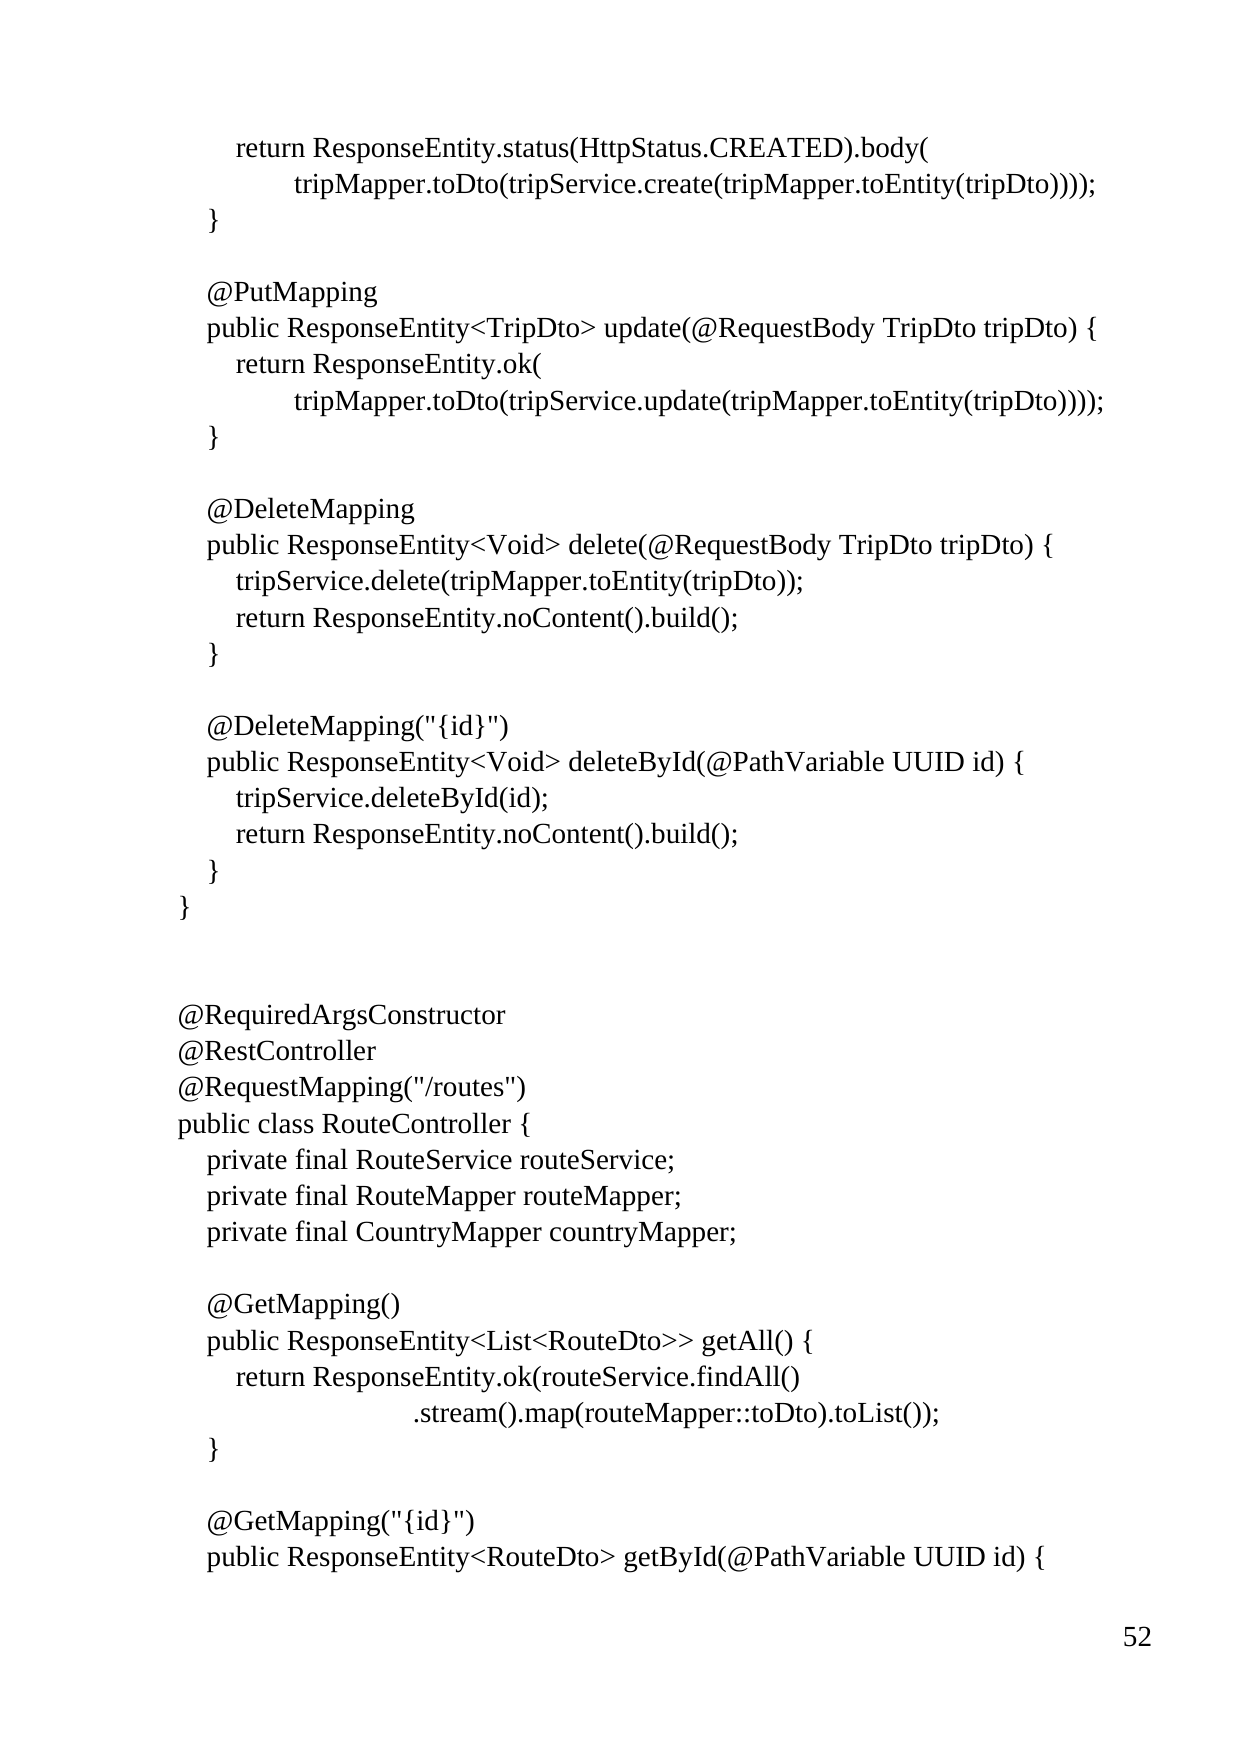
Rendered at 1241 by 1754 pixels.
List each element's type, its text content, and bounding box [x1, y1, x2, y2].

text public ResponseEntity<RouteDto> getById(@PathVariable UUID id) { [177, 1539, 1152, 1573]
text tripService.deleteById(id); [177, 780, 1152, 814]
text @RequiredArgsConstructor [177, 997, 1152, 1031]
text public ResponseEntity<Void> deleteById(@PathVariable UUID id) { [177, 744, 1152, 778]
text @DeleteMapping [177, 491, 1152, 525]
text @DeleteMapping("{id}") [177, 708, 1152, 742]
text return ResponseEntity.noContent().build(); [177, 817, 1152, 850]
text } [177, 202, 1152, 236]
text return ResponseEntity.ok( [177, 347, 1152, 380]
text } [177, 636, 1152, 669]
text @RequestMapping("/routes") [177, 1069, 1152, 1103]
text private final CountryMapper countryMapper; [177, 1214, 1152, 1248]
text } [177, 419, 1152, 452]
text @RestController [177, 1033, 1152, 1067]
text } [177, 889, 1152, 922]
text public ResponseEntity<TripDto> update(@RequestBody TripDto tripDto) { [177, 311, 1152, 344]
text @PutMapping [177, 274, 1152, 308]
text .stream().map(routeMapper::toDto).toList()); [413, 1395, 1152, 1428]
text private final RouteMapper routeMapper; [177, 1178, 1152, 1212]
text return ResponseEntity.status(HttpStatus.CREATED).body( [177, 130, 1152, 163]
text public ResponseEntity<Void> delete(@RequestBody TripDto tripDto) { [177, 527, 1152, 561]
text return ResponseEntity.noContent().build(); [177, 600, 1152, 633]
text tripMapper.toDto(tripService.create(tripMapper.toEntity(tripDto)))); [177, 166, 1152, 199]
text public ResponseEntity<List<RouteDto>> getAll() { [177, 1323, 1152, 1356]
text return ResponseEntity.ok(routeService.findAll() [177, 1359, 1152, 1392]
text public class RouteController { [177, 1106, 1152, 1139]
text @GetMapping("{id}") [177, 1503, 1152, 1537]
text tripMapper.toDto(tripService.update(tripMapper.toEntity(tripDto)))); [177, 383, 1152, 416]
text } [177, 853, 1152, 886]
text private final RouteService routeService; [177, 1142, 1152, 1175]
text tripService.delete(tripMapper.toEntity(tripDto)); [177, 563, 1152, 597]
text @GetMapping() [177, 1286, 1152, 1320]
text } [177, 1431, 1152, 1464]
